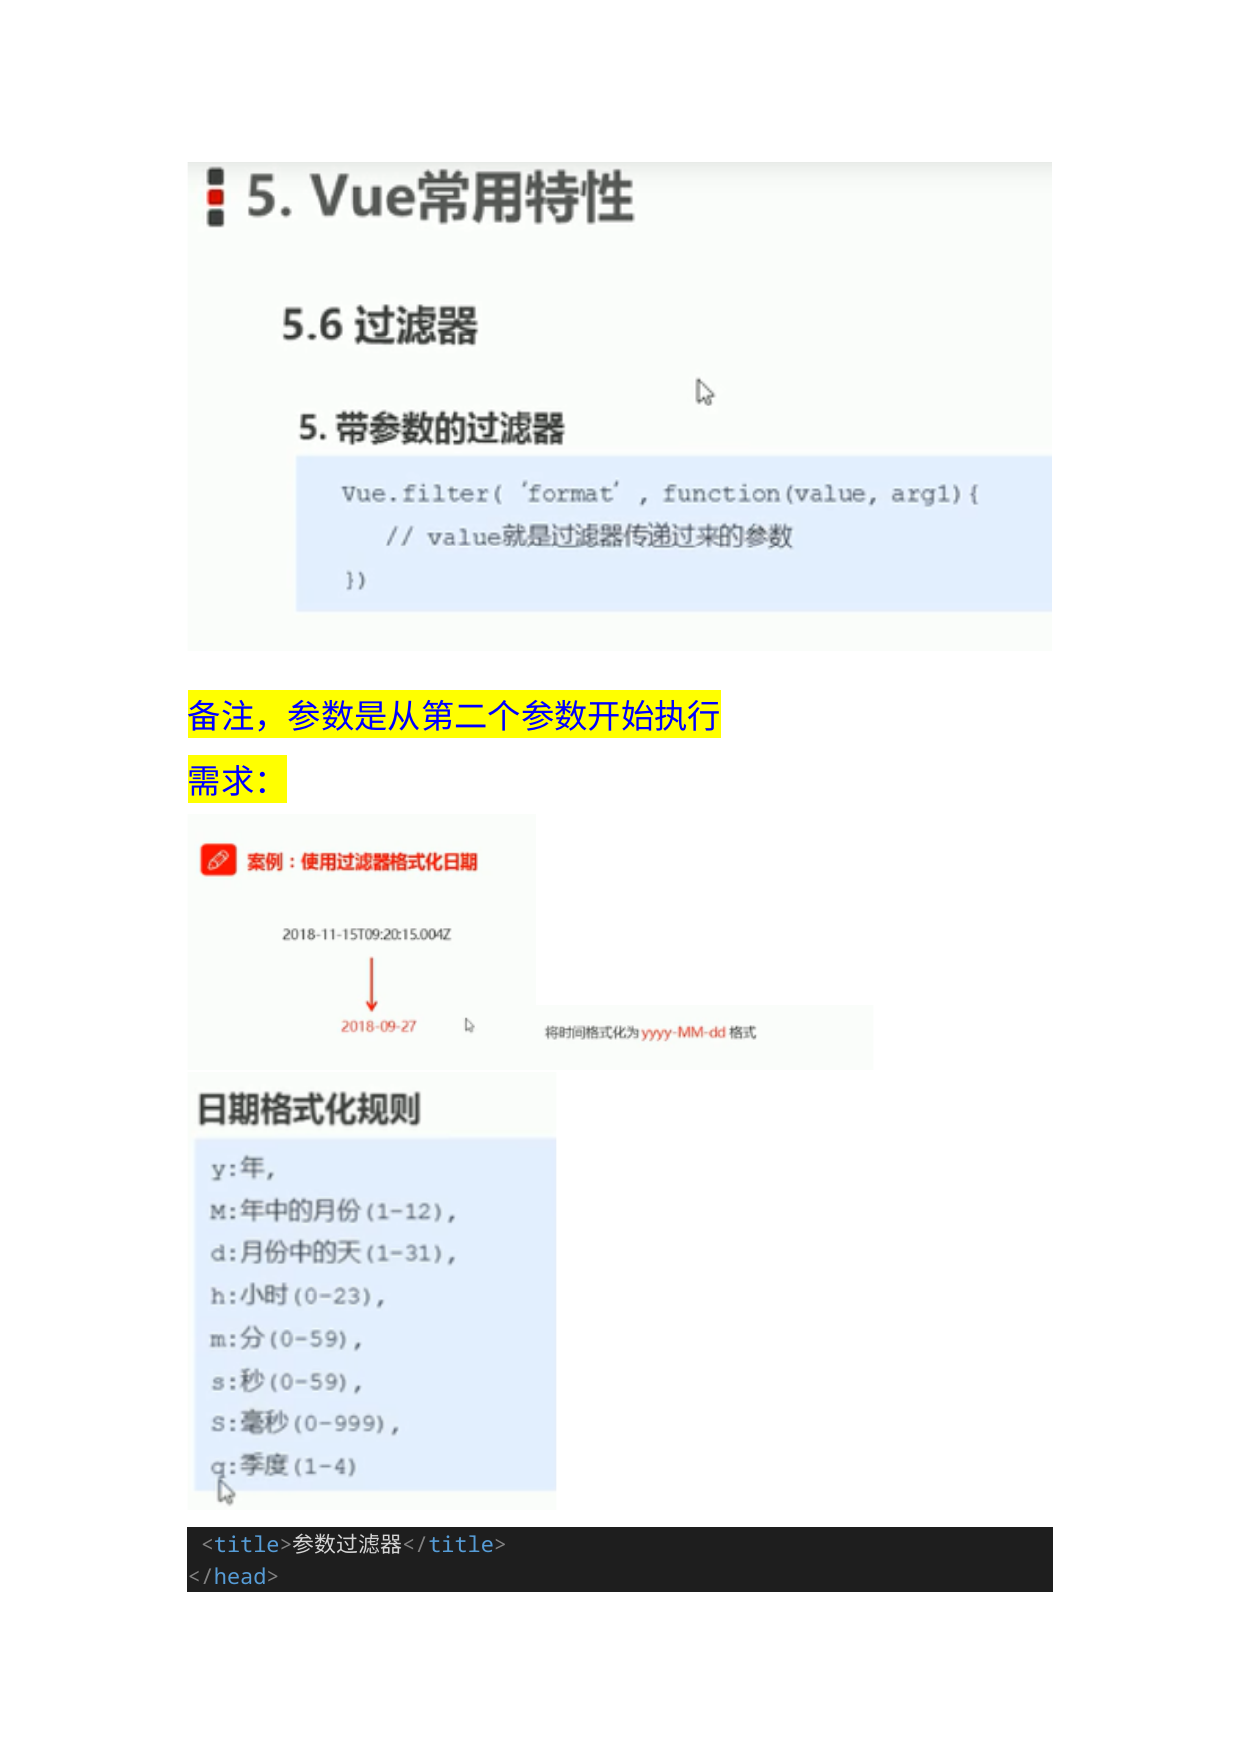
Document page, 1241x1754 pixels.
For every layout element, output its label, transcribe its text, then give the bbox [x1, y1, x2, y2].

text </head> [187, 1559, 1053, 1592]
picture [187, 1072, 557, 1510]
text <title>参数过滤器</title> [402, 1527, 1053, 1559]
list 需求： [187, 747, 1053, 812]
picture [187, 162, 1052, 651]
list 备注，参数是从第二个参数开始执行 [187, 682, 1053, 747]
picture [187, 814, 874, 1070]
